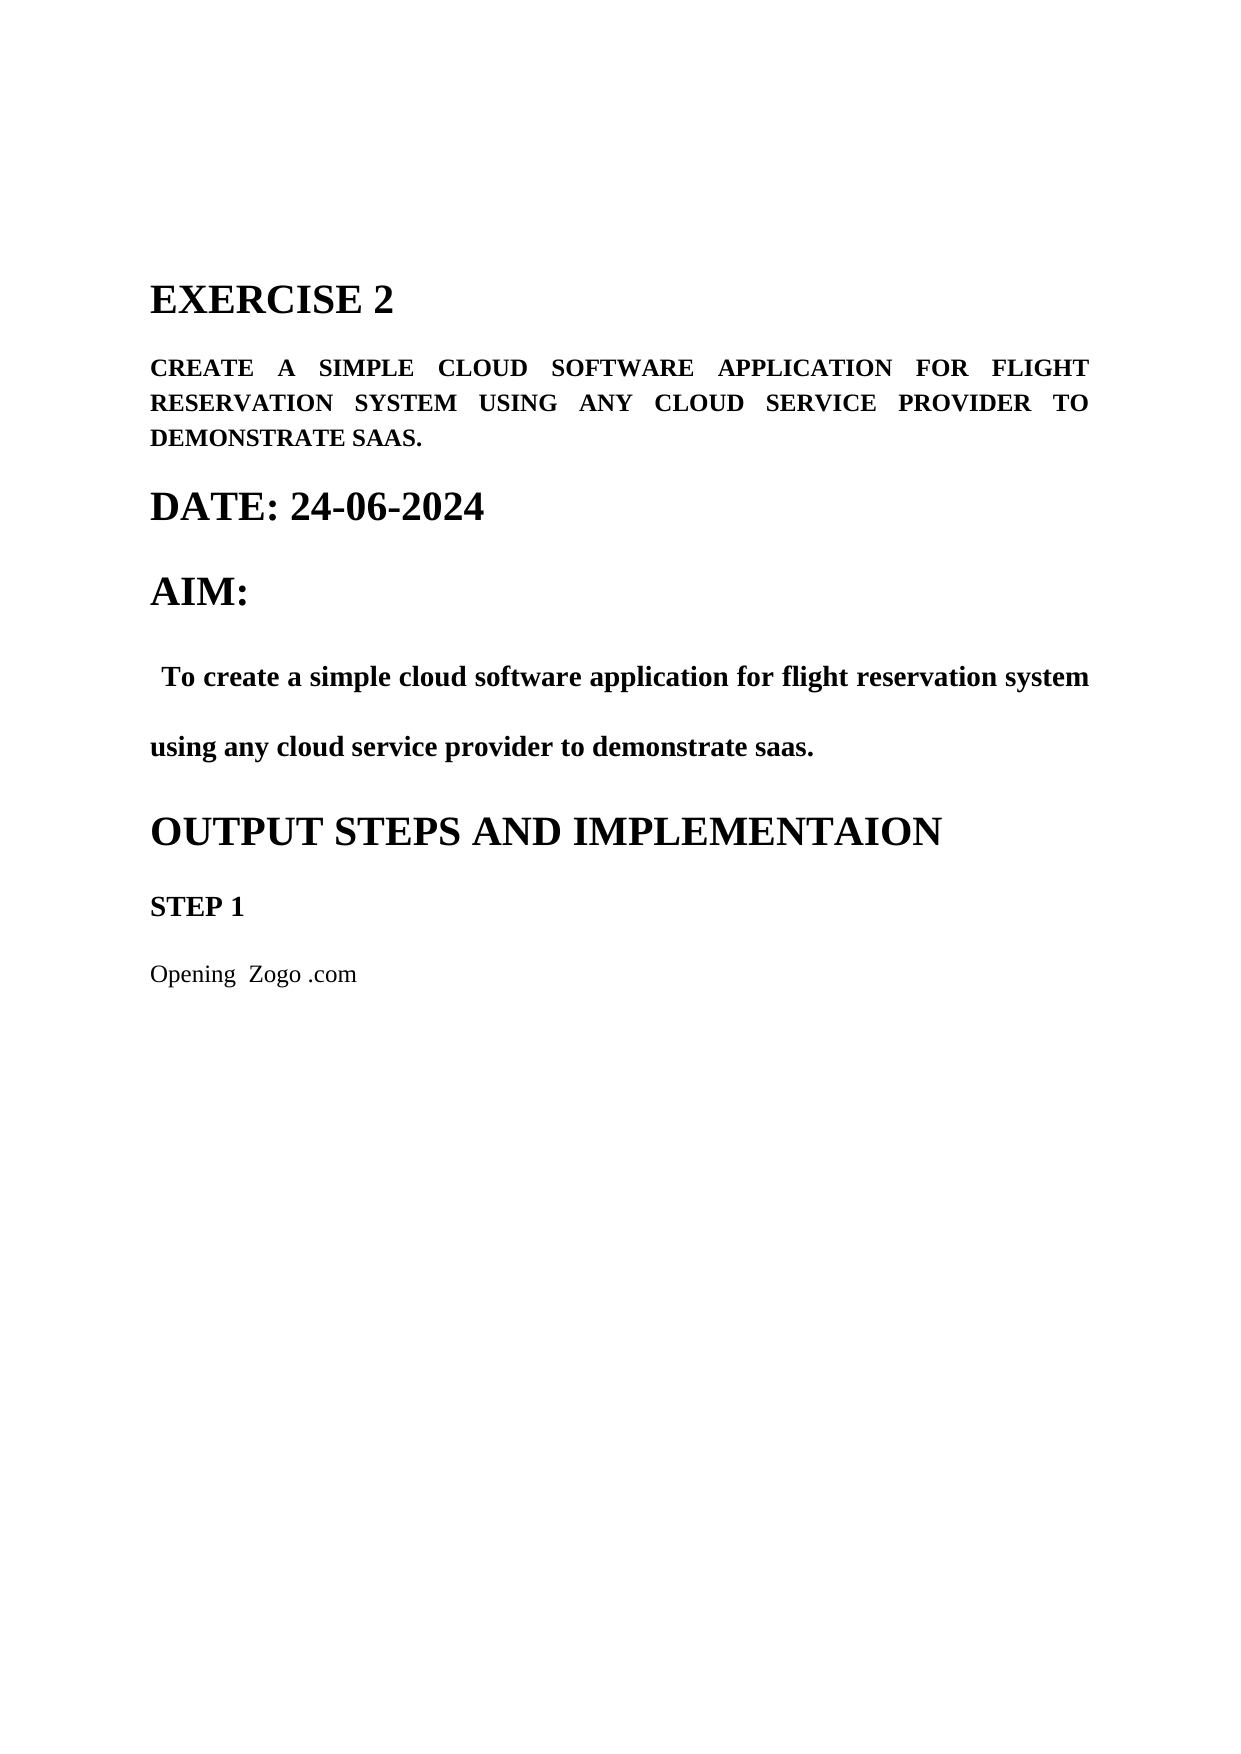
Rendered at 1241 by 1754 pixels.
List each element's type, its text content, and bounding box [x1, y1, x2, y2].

text CREATE A SIMPLE CLOUD SOFTWARE APPLICATION FOR FLIGHT RESERVATION SYSTEM USING ANY CLOUD SERVICE PROVIDER TO DEMONSTRATE SAAS. [150, 351, 1090, 453]
text Opening Zogo .com [150, 957, 1090, 990]
text DATE: 24-06-2024 [150, 472, 1090, 537]
text To create a simple cloud software application for flight reservation system using any cloud service provider to demonstrate saas. [150, 643, 1090, 778]
text OUTPUT STEPS AND IMPLEMENTAION [150, 798, 1090, 863]
text EXERCISE 2 [150, 266, 1090, 331]
text AIM: [150, 558, 1090, 623]
text STEP 1 [150, 873, 1090, 938]
